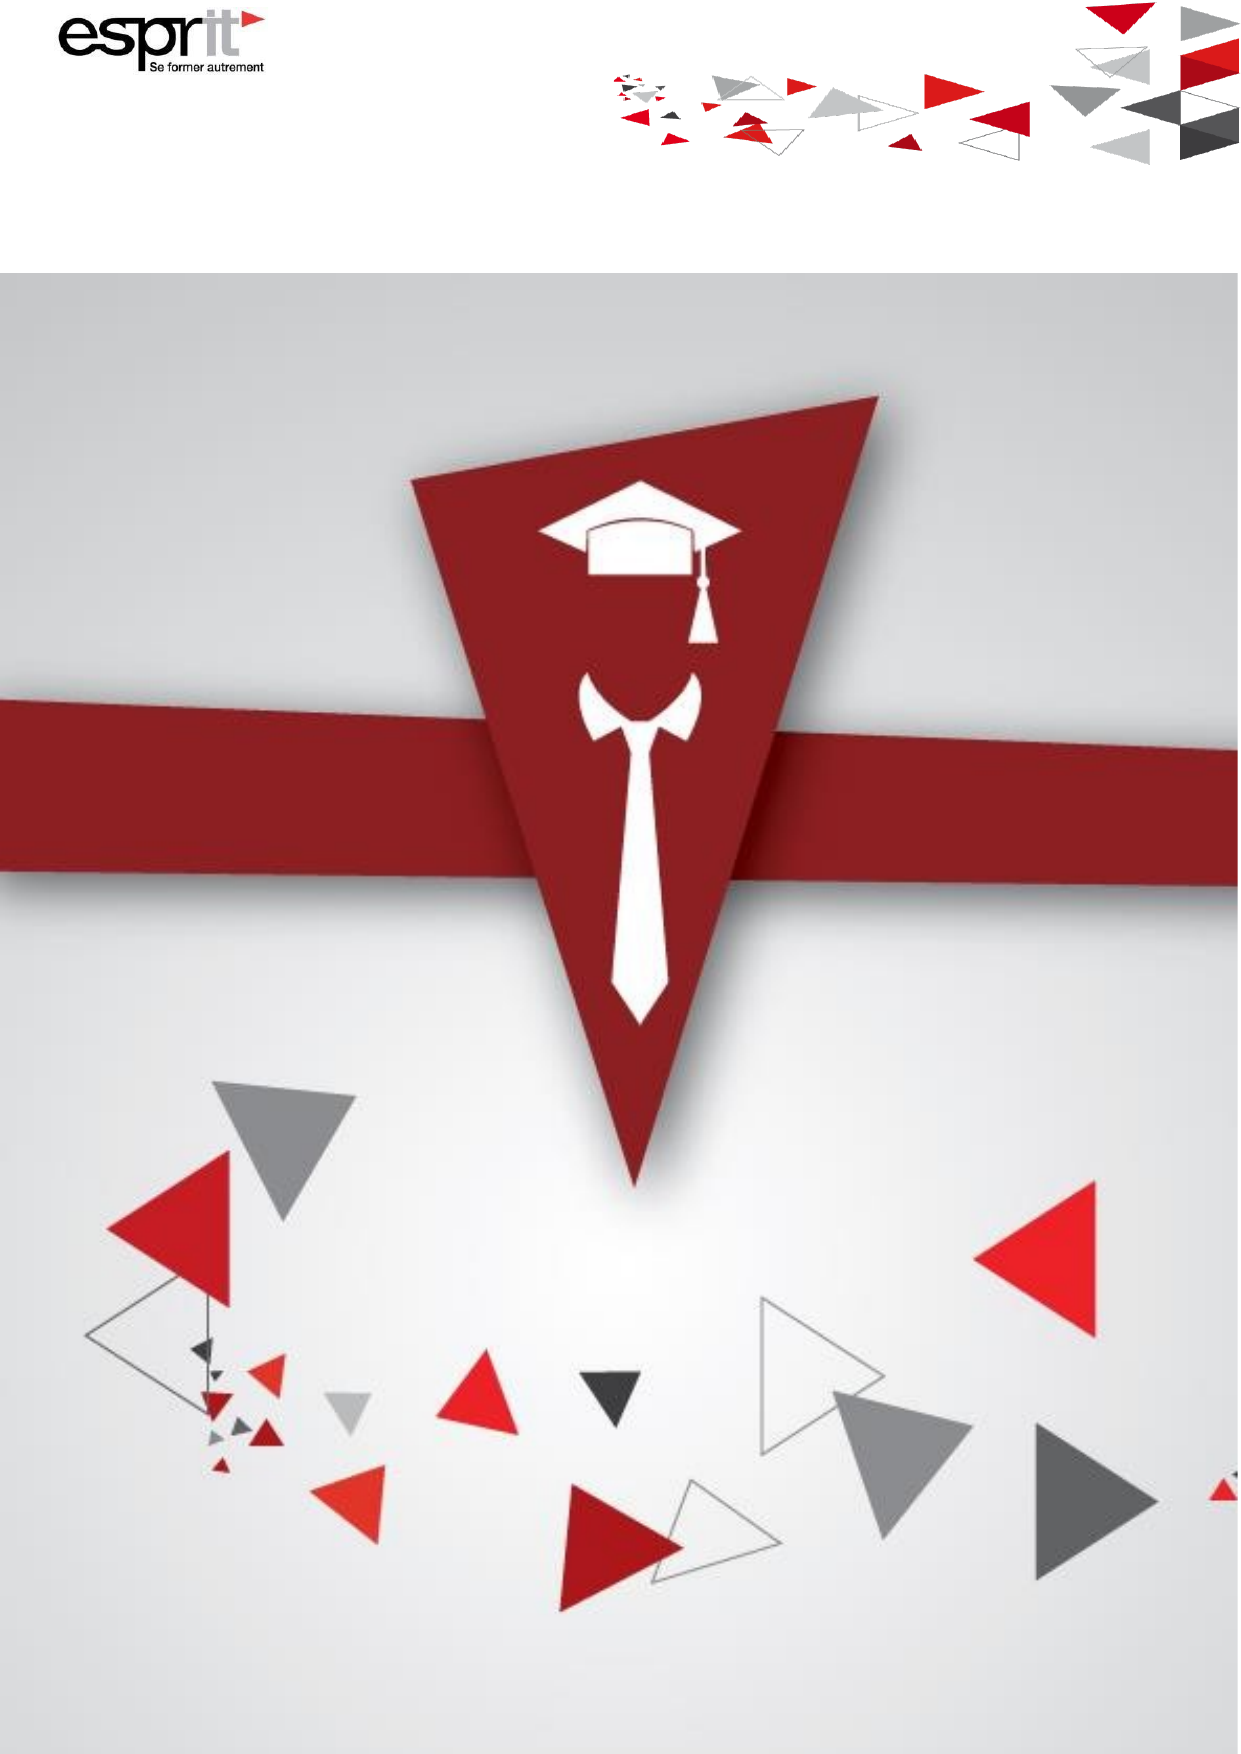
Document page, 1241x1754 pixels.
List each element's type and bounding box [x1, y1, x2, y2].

picture [0, 273, 1238, 1754]
picture [613, 0, 1241, 167]
picture [54, 7, 269, 75]
